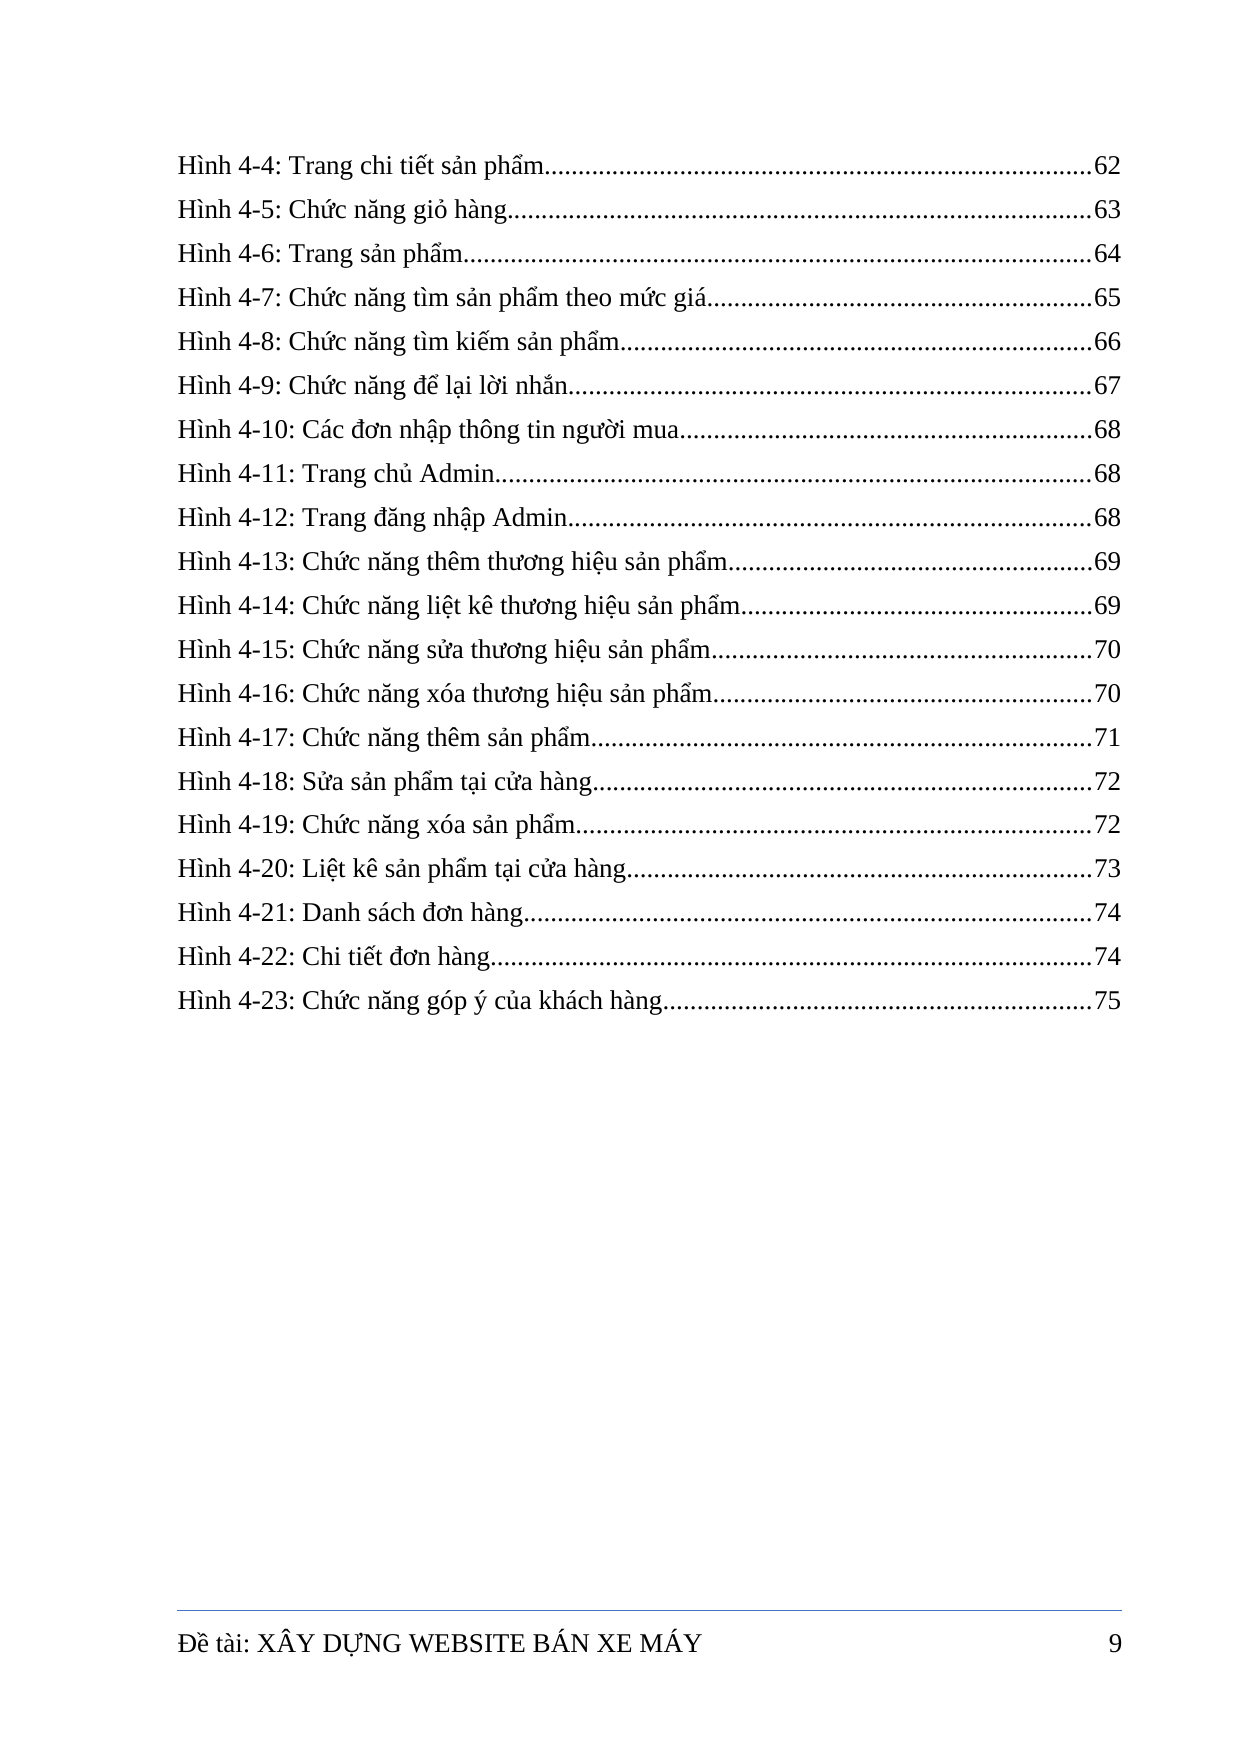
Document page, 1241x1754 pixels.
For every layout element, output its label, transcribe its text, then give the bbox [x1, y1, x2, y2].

text Hình 4-4: Trang chi tiết sản phẩm 62 [177, 149, 1122, 180]
text Hình 4-14: Chức năng liệt kê thương hiệu sản phẩm 69 [177, 589, 1122, 620]
text Hình 4-17: Chức năng thêm sản phẩm 71 [177, 721, 1122, 752]
text Hình 4-9: Chức năng để lại lời nhắn 67 [177, 369, 1122, 400]
text Hình 4-11: Trang chủ Admin 68 [177, 457, 1122, 488]
text Hình 4-12: Trang đăng nhập Admin 68 [177, 501, 1122, 532]
text Hình 4-5: Chức năng giỏ hàng 63 [177, 193, 1122, 224]
text Hình 4-8: Chức năng tìm kiếm sản phẩm 66 [177, 325, 1122, 356]
text Hình 4-10: Các đơn nhập thông tin người mua 68 [177, 413, 1122, 444]
text Hình 4-21: Danh sách đơn hàng 74 [177, 897, 1122, 928]
text Hình 4-6: Trang sản phẩm 64 [177, 237, 1122, 268]
text Hình 4-20: Liệt kê sản phẩm tại cửa hàng 73 [177, 853, 1122, 884]
text Hình 4-7: Chức năng tìm sản phẩm theo mức giá 65 [177, 281, 1122, 312]
text Hình 4-16: Chức năng xóa thương hiệu sản phẩm 70 [177, 677, 1122, 708]
text Hình 4-22: Chi tiết đơn hàng 74 [177, 941, 1122, 972]
text Hình 4-18: Sửa sản phẩm tại cửa hàng 72 [177, 765, 1122, 796]
text Hình 4-19: Chức năng xóa sản phẩm 72 [177, 809, 1122, 840]
text Hình 4-15: Chức năng sửa thương hiệu sản phẩm 70 [177, 633, 1122, 664]
text Hình 4-23: Chức năng góp ý của khách hàng 75 [177, 984, 1122, 1016]
text Hình 4-13: Chức năng thêm thương hiệu sản phẩm 69 [177, 545, 1122, 576]
